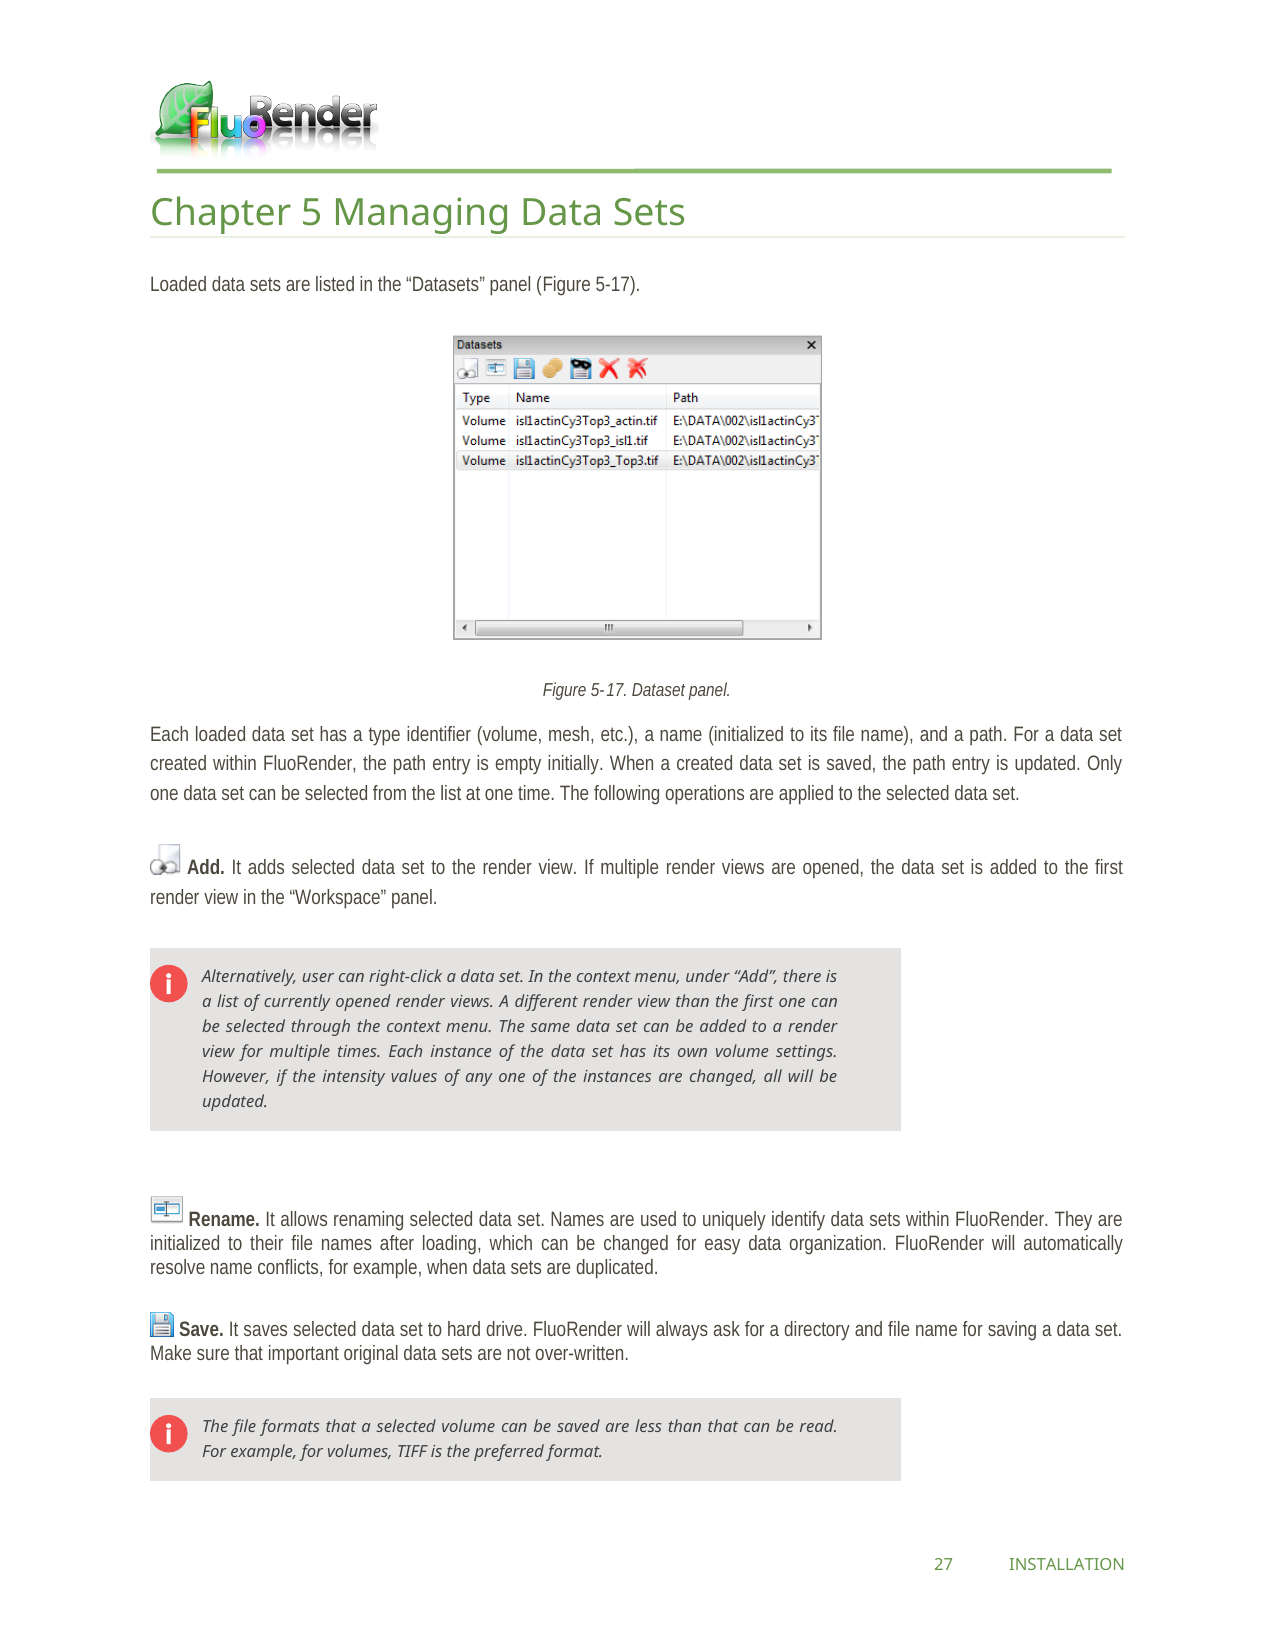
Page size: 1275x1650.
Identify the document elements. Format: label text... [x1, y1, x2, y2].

text Save. It saves selected data set to hard drive. FluoRender will always ask for a directory and file name for saving a data set. Make sure that important original data sets are not over-written. [150, 1312, 1125, 1365]
picture [150, 75, 379, 162]
text Each loaded data set has a type identifier (volume, mesh, etc.), a name (initialized to its file name), and a path. For a data set created within FluoRender, the path entry is empty initially. When a created data set is saved, the path entry is updated. Only one data set can be selected from the list at one time. The following operations are applied to the selected data set. [150, 721, 1125, 805]
table_header Alternatively, user can right-click a data set. In the context menu, under “Add”, there is a list of currently opened render views. A different render view than the first one can be selected through the context menu. The same data set can be added to a render view for multiple times. Each instance of the data set has its own volume settings. However, if the intensity values of any one of the instances are changed, all will be updated. [202, 948, 901, 1131]
picture [150, 1312, 174, 1337]
picture [150, 844, 181, 875]
text Rename. It allows renaming selected data set. Names are used to uniquely identify data sets within FluoRender. They are initialized to their file names after loading, which can be changed for easy data organization. FluoRender will automatically resolve name conflicts, for example, when data sets are duplicated. [150, 1194, 1125, 1279]
table_header The file formats that a selected volume can be saved are less than that can be read. For example, for volumes, TIFF is the preferred format. [202, 1398, 901, 1481]
picture [453, 335, 822, 640]
table_header [150, 1398, 202, 1481]
subtitle Managing Data Sets [150, 185, 1125, 236]
text Add. It adds selected data set to the render view. If multiple render views are opened, the data set is added to the first render view in the “Workspace” panel. [150, 844, 1125, 909]
picture [150, 1193, 183, 1227]
table_header [150, 948, 202, 1131]
